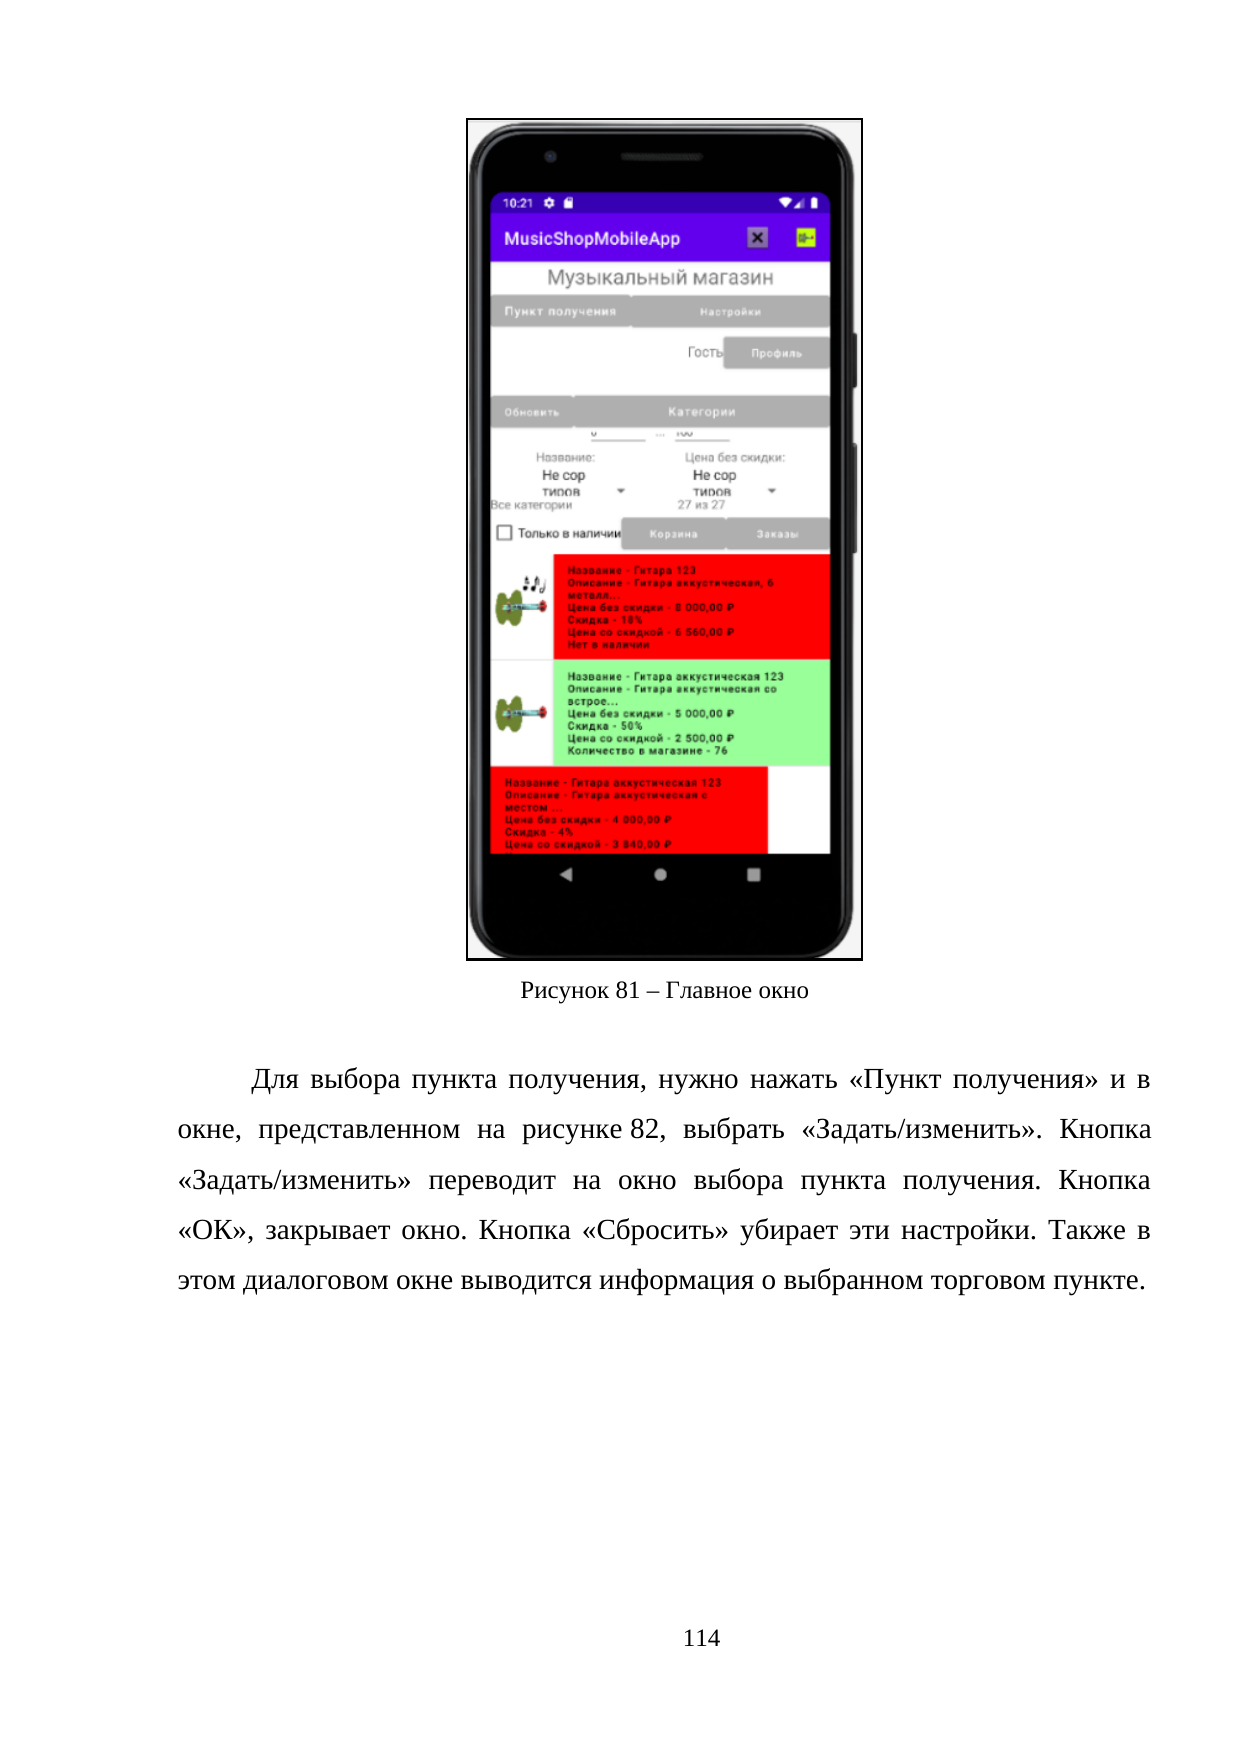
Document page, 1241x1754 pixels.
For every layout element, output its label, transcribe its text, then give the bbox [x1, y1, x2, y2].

text Рисунок 81 – Главное окно [177, 975, 1152, 1004]
picture [468, 120, 861, 958]
text Для выбора пункта получения, нужно нажать «Пункт получения» и в окне, представленном на рисунке 82, выбрать «Задать/изменить». Кнопка «Задать/изменить» переводит на окно выбора пункта получения. Кнопка «ОК», закрывает окно. Кнопка «Сбросить» убирает эти настройки. Также в этом диалоговом окне выводится информация о выбранном торговом пункте. [177, 1061, 1152, 1296]
